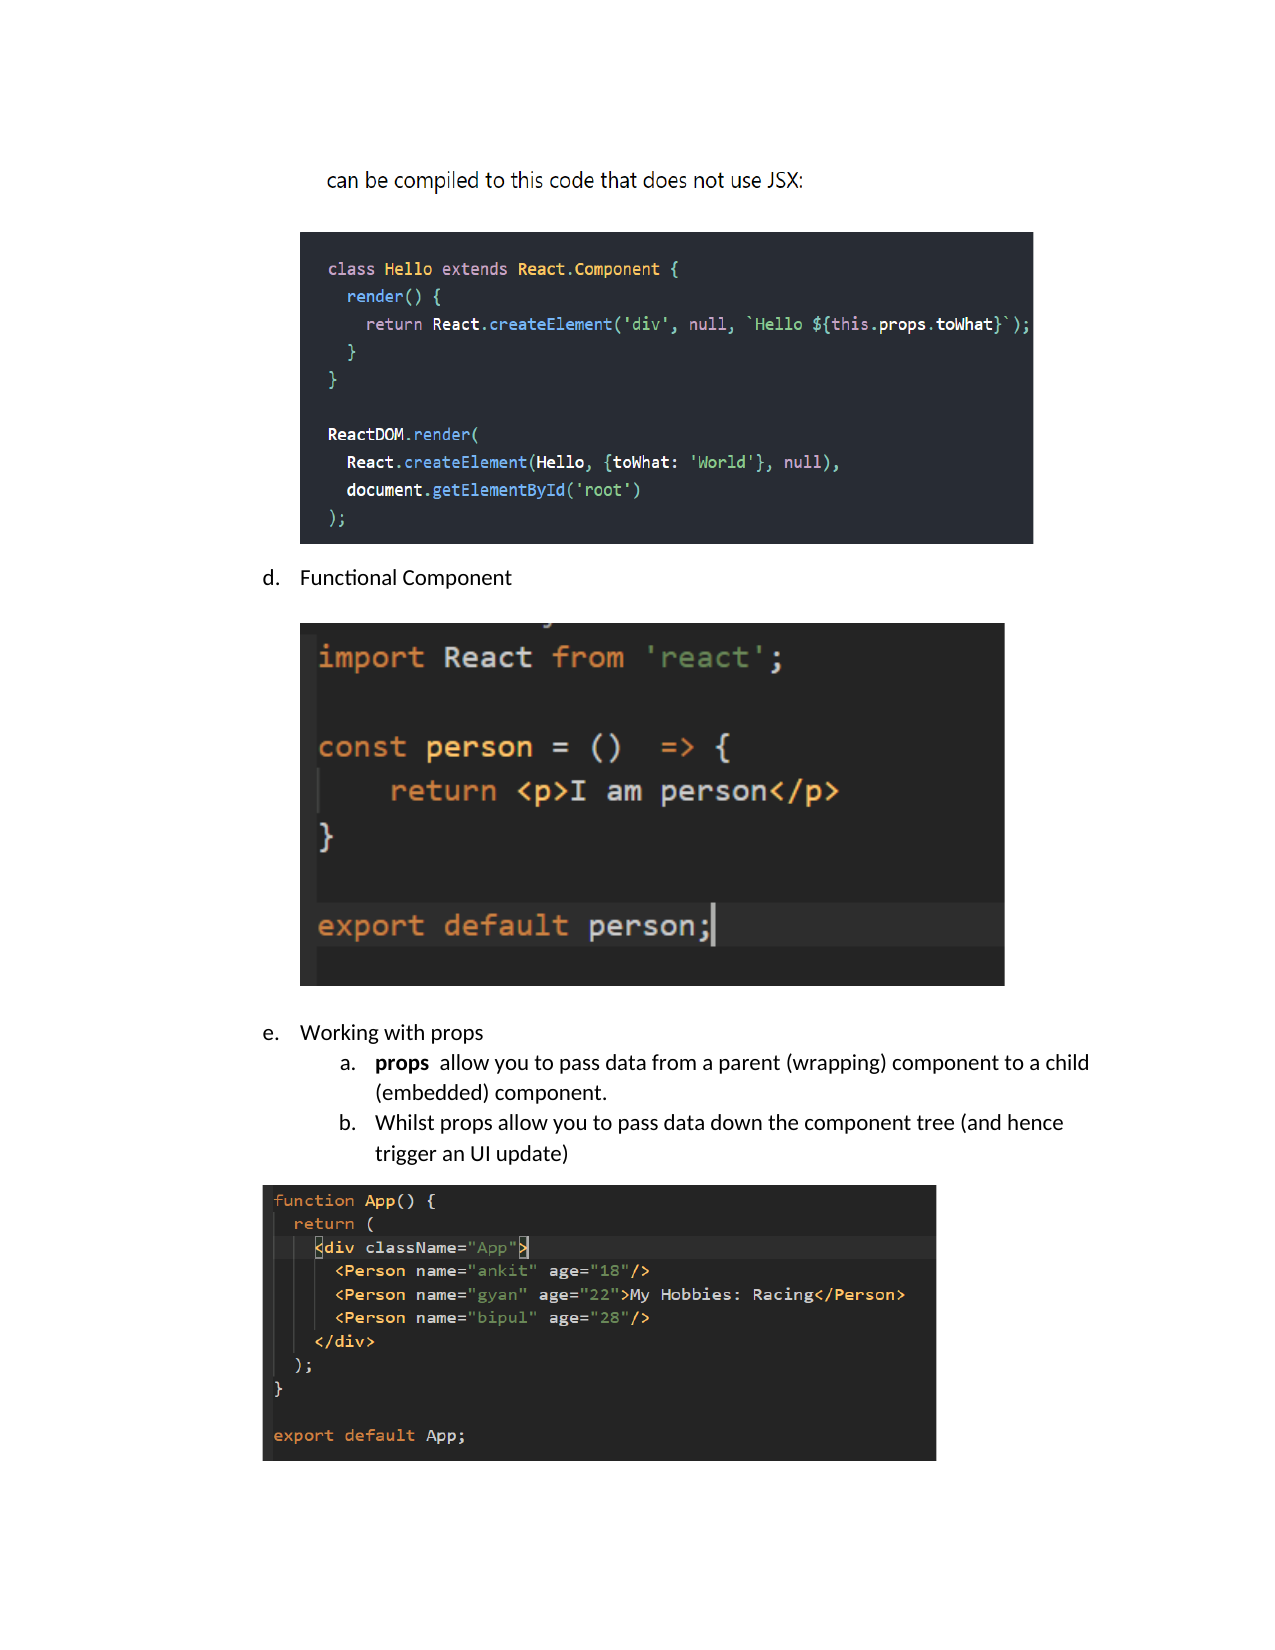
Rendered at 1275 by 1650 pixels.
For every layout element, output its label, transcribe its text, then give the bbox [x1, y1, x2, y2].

list props allow you to pass data from a parent (wrapping) component to a child (embedded) component. [356, 1048, 1125, 1106]
picture [300, 150, 1034, 544]
picture [262, 1185, 937, 1461]
list Whilst props allow you to pass data down the component tree (and hence trigger an UI update) [356, 1108, 1125, 1167]
picture [300, 623, 1005, 986]
list Working with props [262, 1018, 1125, 1046]
list Functional Component [262, 563, 1125, 591]
